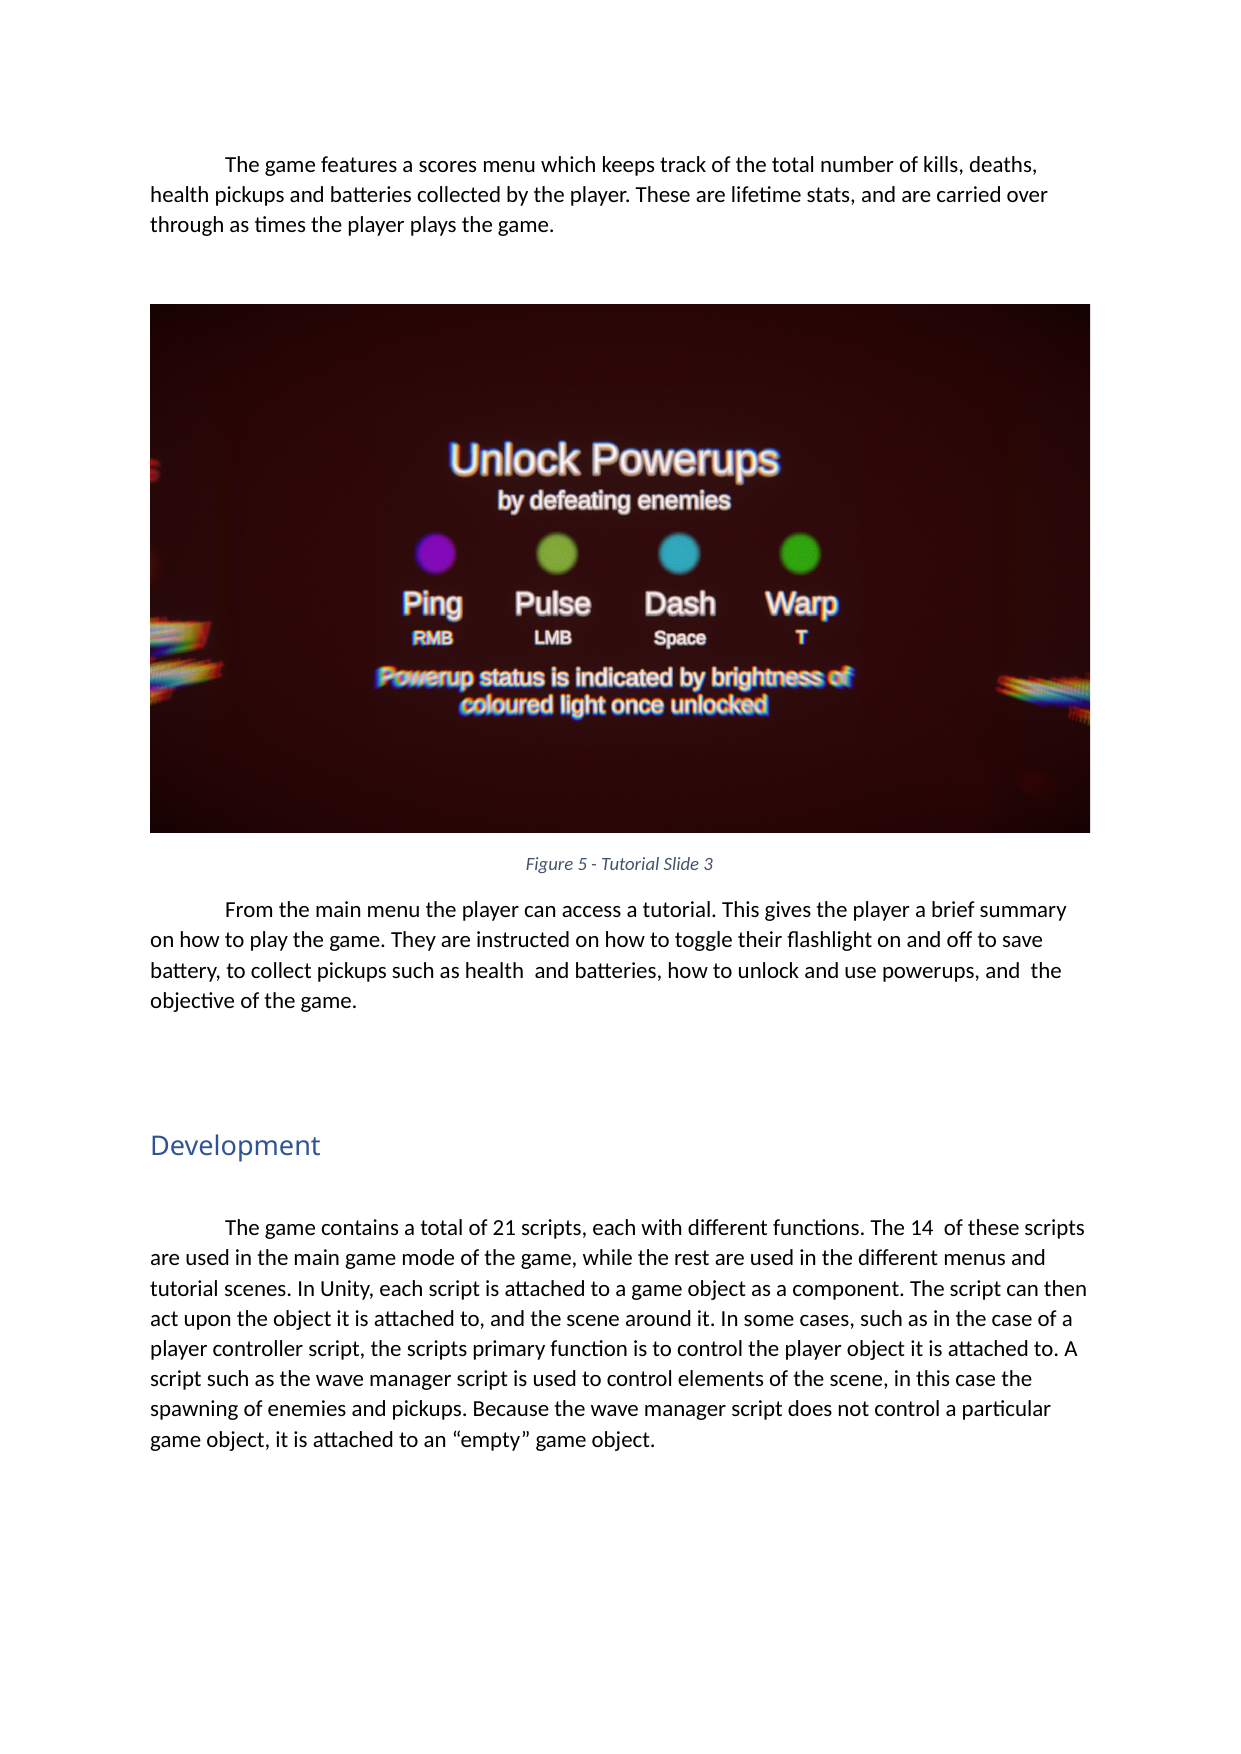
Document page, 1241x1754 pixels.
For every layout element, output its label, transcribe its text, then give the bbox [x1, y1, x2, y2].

text The game features a scores menu which keeps track of the total number of kills, deaths, health pickups and batteries collected by the player. These are lifetime stats, and are carried over through as times the player plays the game. [150, 150, 1090, 238]
text From the main menu the player can access a tutorial. This gives the player a brief summary on how to play the game. They are instructed on how to toggle their flashlight on and off to save battery, to collect pickups such as health and batteries, how to unlock and use powerups, and the objective of the game. [150, 895, 1090, 1014]
picture [150, 304, 1091, 833]
subtitle Development [150, 1127, 1090, 1163]
text The game contains a total of 21 scripts, each with different functions. The 14 of these scripts are used in the main game mode of the game, while the rest are used in the different menus and tutorial scenes. In Unity, each script is attached to a game object as a component. The script can then act upon the object it is attached to, and the scene around it. In some cases, such as in the case of a player controller script, the scripts primary function is to control the player object it is attached to. A script such as the wave manager script is used to control elements of the scene, in this case the spawning of enemies and pickups. Because the wave manager script does not control a particular game object, it is attached to an “empty” game object. [150, 1213, 1090, 1453]
